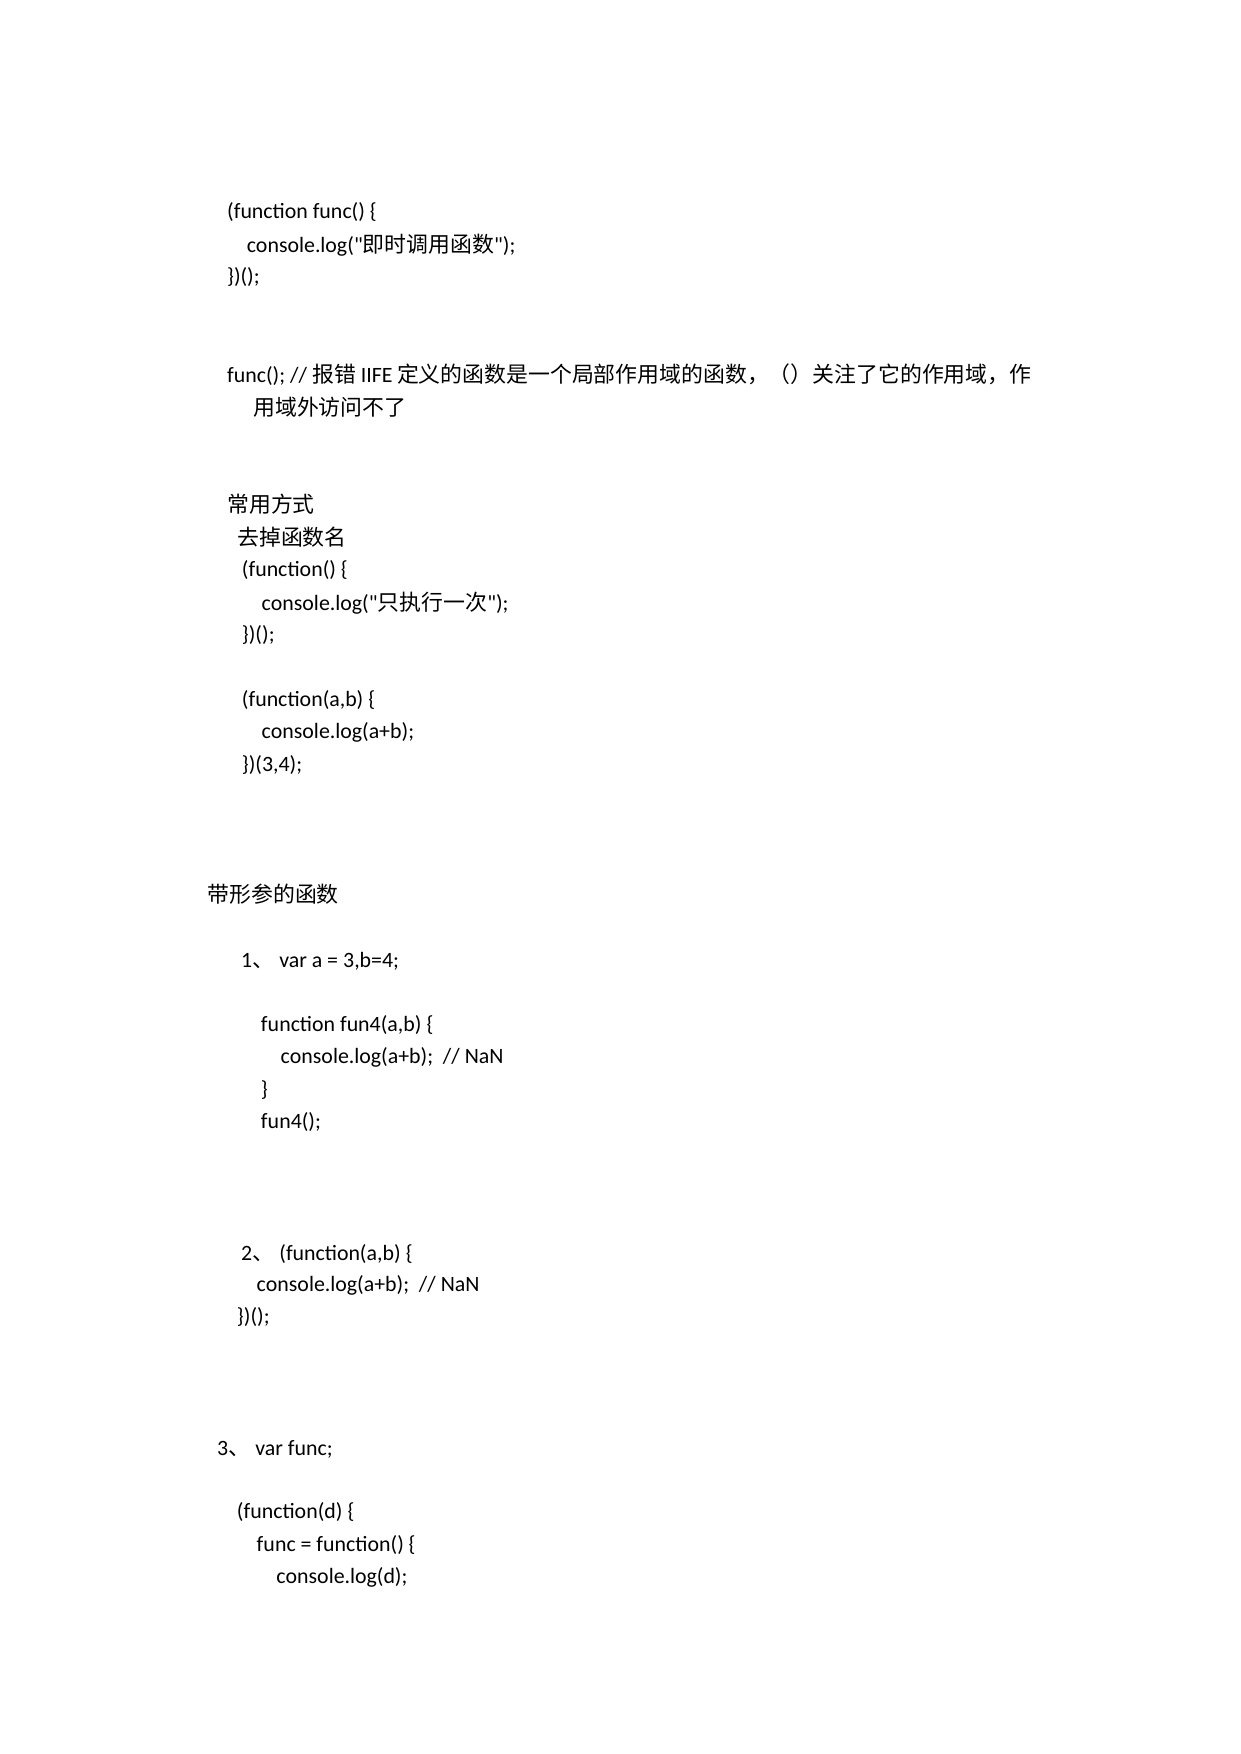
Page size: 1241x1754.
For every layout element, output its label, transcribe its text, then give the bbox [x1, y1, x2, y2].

text 带形参的函数 [187, 877, 1053, 909]
text 常用方式 [187, 487, 1053, 519]
text console.log(d); [187, 1559, 1053, 1592]
text })(); [187, 259, 1053, 292]
text console.log("即时调用函数"); [187, 227, 1053, 259]
text func(); // 报错 IIFE定义的函数是一个局部作用域的函数，（）关注了它的作用域，作用域外访问不了 [187, 357, 1053, 422]
text console.log(a+b); // NaN [187, 1039, 1053, 1072]
text (function() { [187, 552, 1053, 584]
text })(); [187, 1299, 1053, 1332]
text console.log(a+b); // NaN [187, 1267, 1053, 1299]
text })(); [187, 617, 1053, 649]
text (function(a,b) { [187, 682, 1053, 714]
text (function(d) { [187, 1494, 1053, 1527]
text 3、 var func; [187, 1429, 1053, 1462]
text 1、 var a = 3,b=4; [187, 942, 1053, 974]
text function fun4(a,b) { [187, 1007, 1053, 1039]
text console.log(a+b); [187, 714, 1053, 747]
text })(3,4); [187, 747, 1053, 779]
text fun4(); [187, 1104, 1053, 1137]
text 2、 (function(a,b) { [187, 1234, 1053, 1267]
text } [187, 1072, 1053, 1104]
text (function func() { [187, 194, 1053, 227]
text func = function() { [187, 1527, 1053, 1559]
text console.log("只执行一次"); [187, 584, 1053, 617]
text 去掉函数名 [187, 519, 1053, 552]
